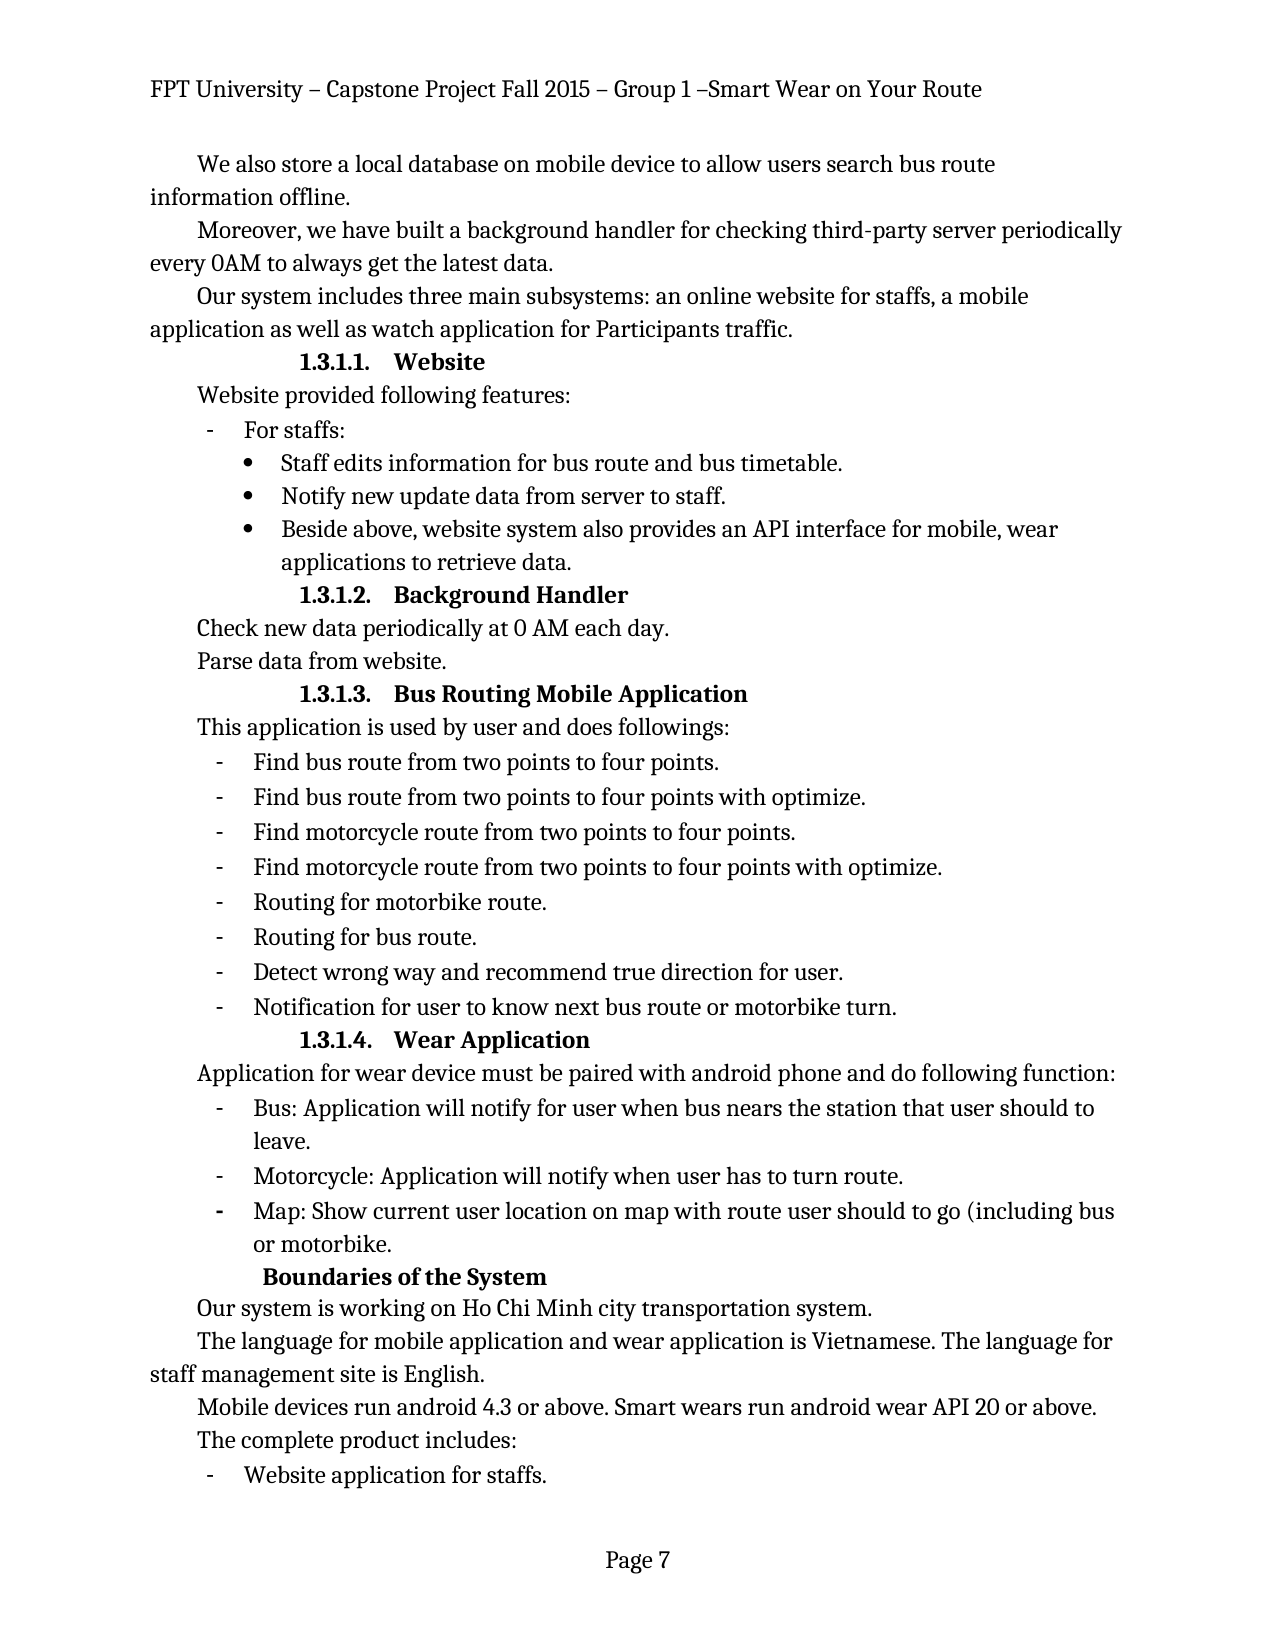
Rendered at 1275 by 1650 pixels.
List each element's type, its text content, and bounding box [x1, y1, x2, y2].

list Routing for bus route. [216, 921, 1125, 952]
text Mobile devices run android 4.3 or above. Smart wears run android wear API 20 or above. [150, 1393, 1125, 1422]
text The complete product includes: [150, 1426, 1125, 1455]
list Detect wrong way and recommend true direction for user. [216, 956, 1125, 987]
text We also store a local database on mobile device to allow users search bus route information offline. [150, 150, 1125, 212]
list Find bus route from two points to four points with optimize. [216, 781, 1125, 812]
list Map: Show current user location on map with route user should to go (including bus or motorbike. [216, 1195, 1125, 1259]
list Routing for motorbike route. [216, 886, 1125, 917]
text Application for wear device must be paired with android phone and do following function: [150, 1059, 1125, 1088]
text This application is used by user and does followings: [197, 713, 1125, 742]
list Find bus route from two points to four points. [216, 746, 1125, 777]
text Our system includes three main subsystems: an online website for staffs, a mobile application as well as watch application for Participants traffic. [150, 282, 1125, 344]
list Notify new update data from server to staff. [244, 482, 1125, 511]
list Motorcycle: Application will notify when user has to turn route. [216, 1160, 1125, 1191]
list Staff edits information for bus route and bus timetable. [244, 449, 1125, 478]
list Notification for user to know next bus route or motorbike turn. [216, 991, 1125, 1022]
subtitle Boundaries of the System [262, 1263, 1125, 1292]
list Find motorcycle route from two points to four points with optimize. [216, 851, 1125, 882]
list Bus: Application will notify for user when bus nears the station that user should to leave. [216, 1092, 1125, 1156]
subtitle Bus Routing Mobile Application [300, 680, 1125, 709]
list For staffs: [206, 414, 1125, 445]
subtitle Website [300, 348, 1125, 377]
list Parse data from website. [197, 647, 1125, 676]
list Find motorcycle route from two points to four points. [216, 816, 1125, 847]
subtitle Wear Application [300, 1026, 1125, 1055]
list Beside above, website system also provides an API interface for mobile, wear applications to retrieve data. [244, 515, 1125, 577]
list Check new data periodically at 0 AM each day. [197, 614, 1125, 643]
text Moreover, we have built a background handler for checking third-party server periodically every 0AM to always get the latest data. [150, 216, 1125, 278]
text Website provided following features: [197, 381, 1125, 410]
text Our system is working on Ho Chi Minh city transportation system. [150, 1294, 1125, 1323]
text The language for mobile application and wear application is Vietnamese. The language for staff management site is English. [150, 1327, 1125, 1389]
list Website application for staffs. [206, 1459, 1125, 1490]
subtitle Background Handler [300, 581, 1125, 610]
